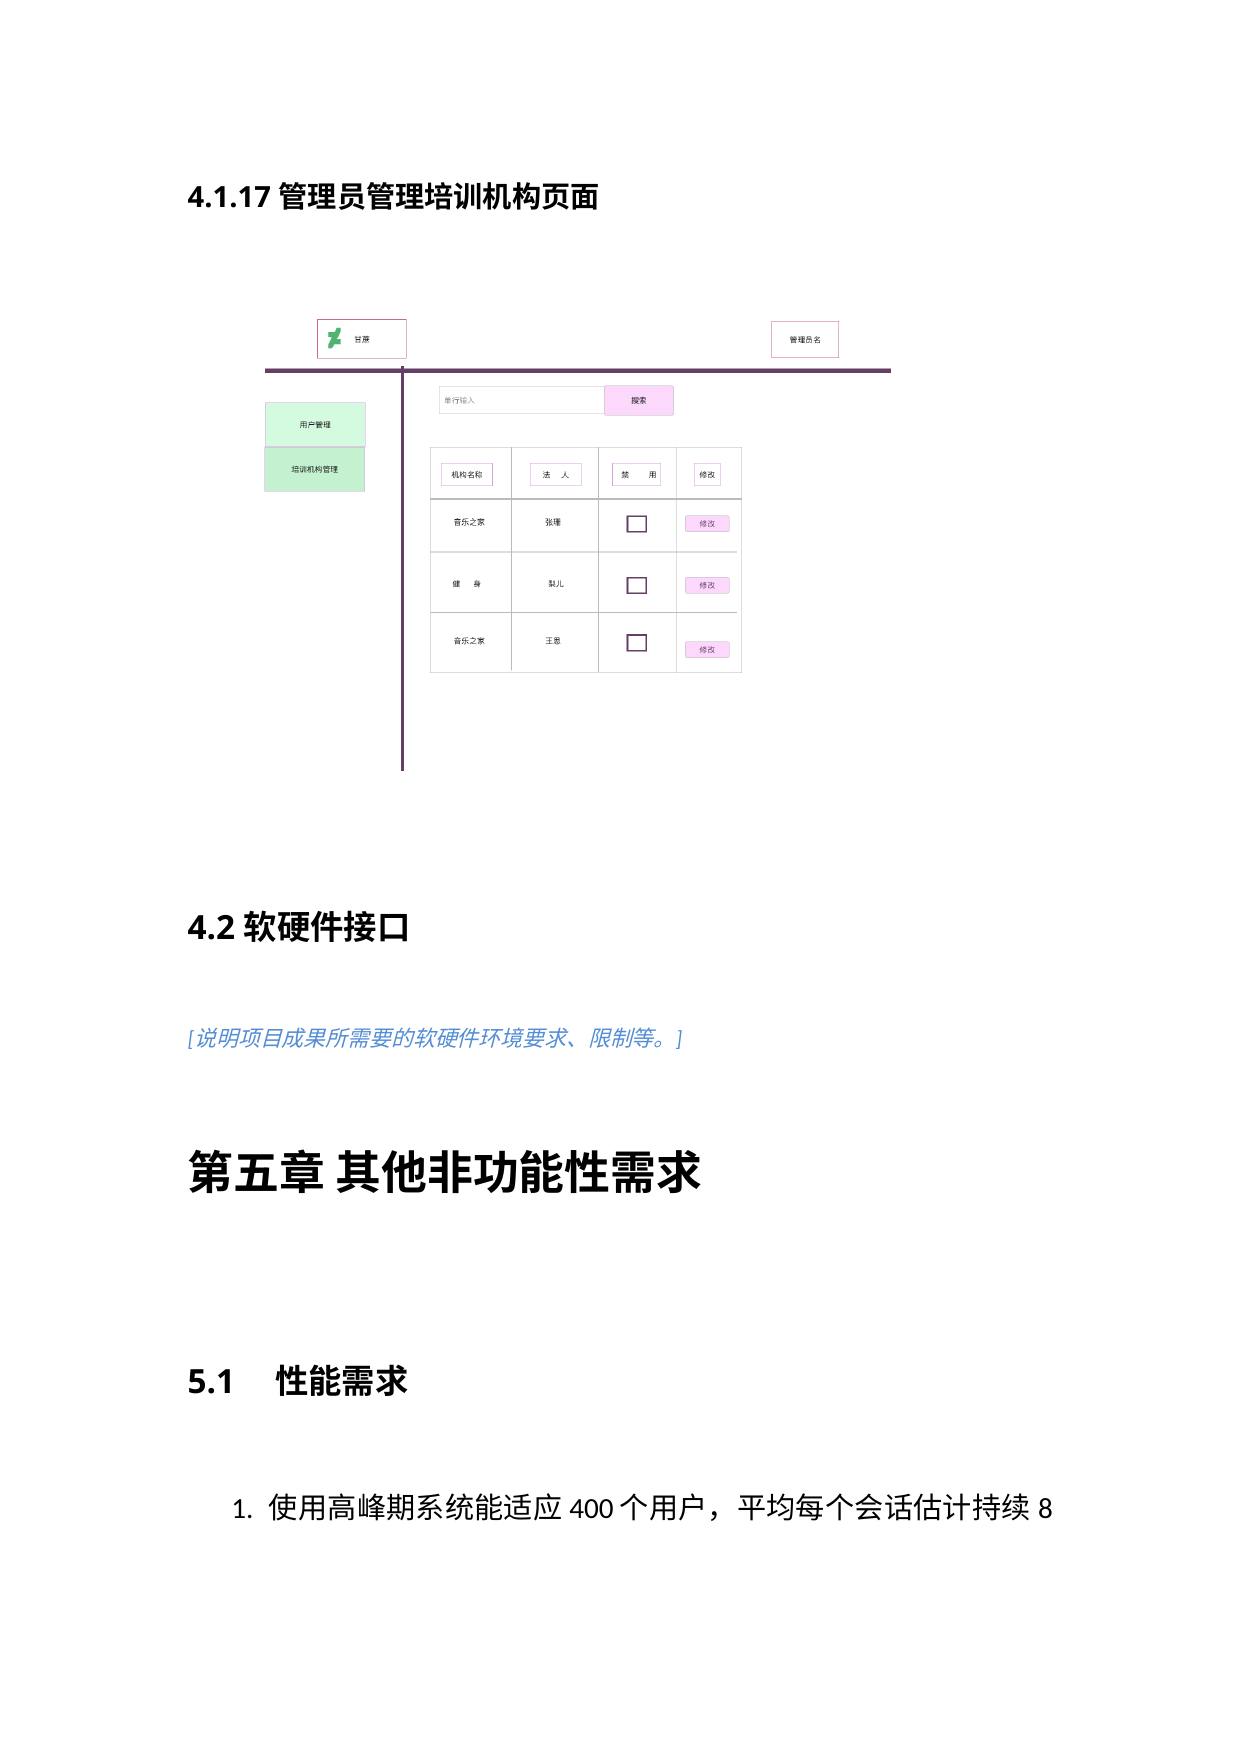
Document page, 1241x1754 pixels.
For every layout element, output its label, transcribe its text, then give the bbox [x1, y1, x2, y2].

picture [187, 280, 987, 849]
subtitle 4.2 软硬件接口 [187, 893, 1053, 958]
subtitle 4.1.17 管理员管理培训机构页面 [187, 162, 1053, 227]
text [说明项目成果所需要的软硬件环境要求、限制等。] [187, 1020, 1053, 1053]
subtitle 第五章 其他非功能性需求 [187, 1121, 1053, 1218]
subtitle 性能需求 [187, 1346, 1053, 1411]
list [231, 1473, 1053, 1538]
